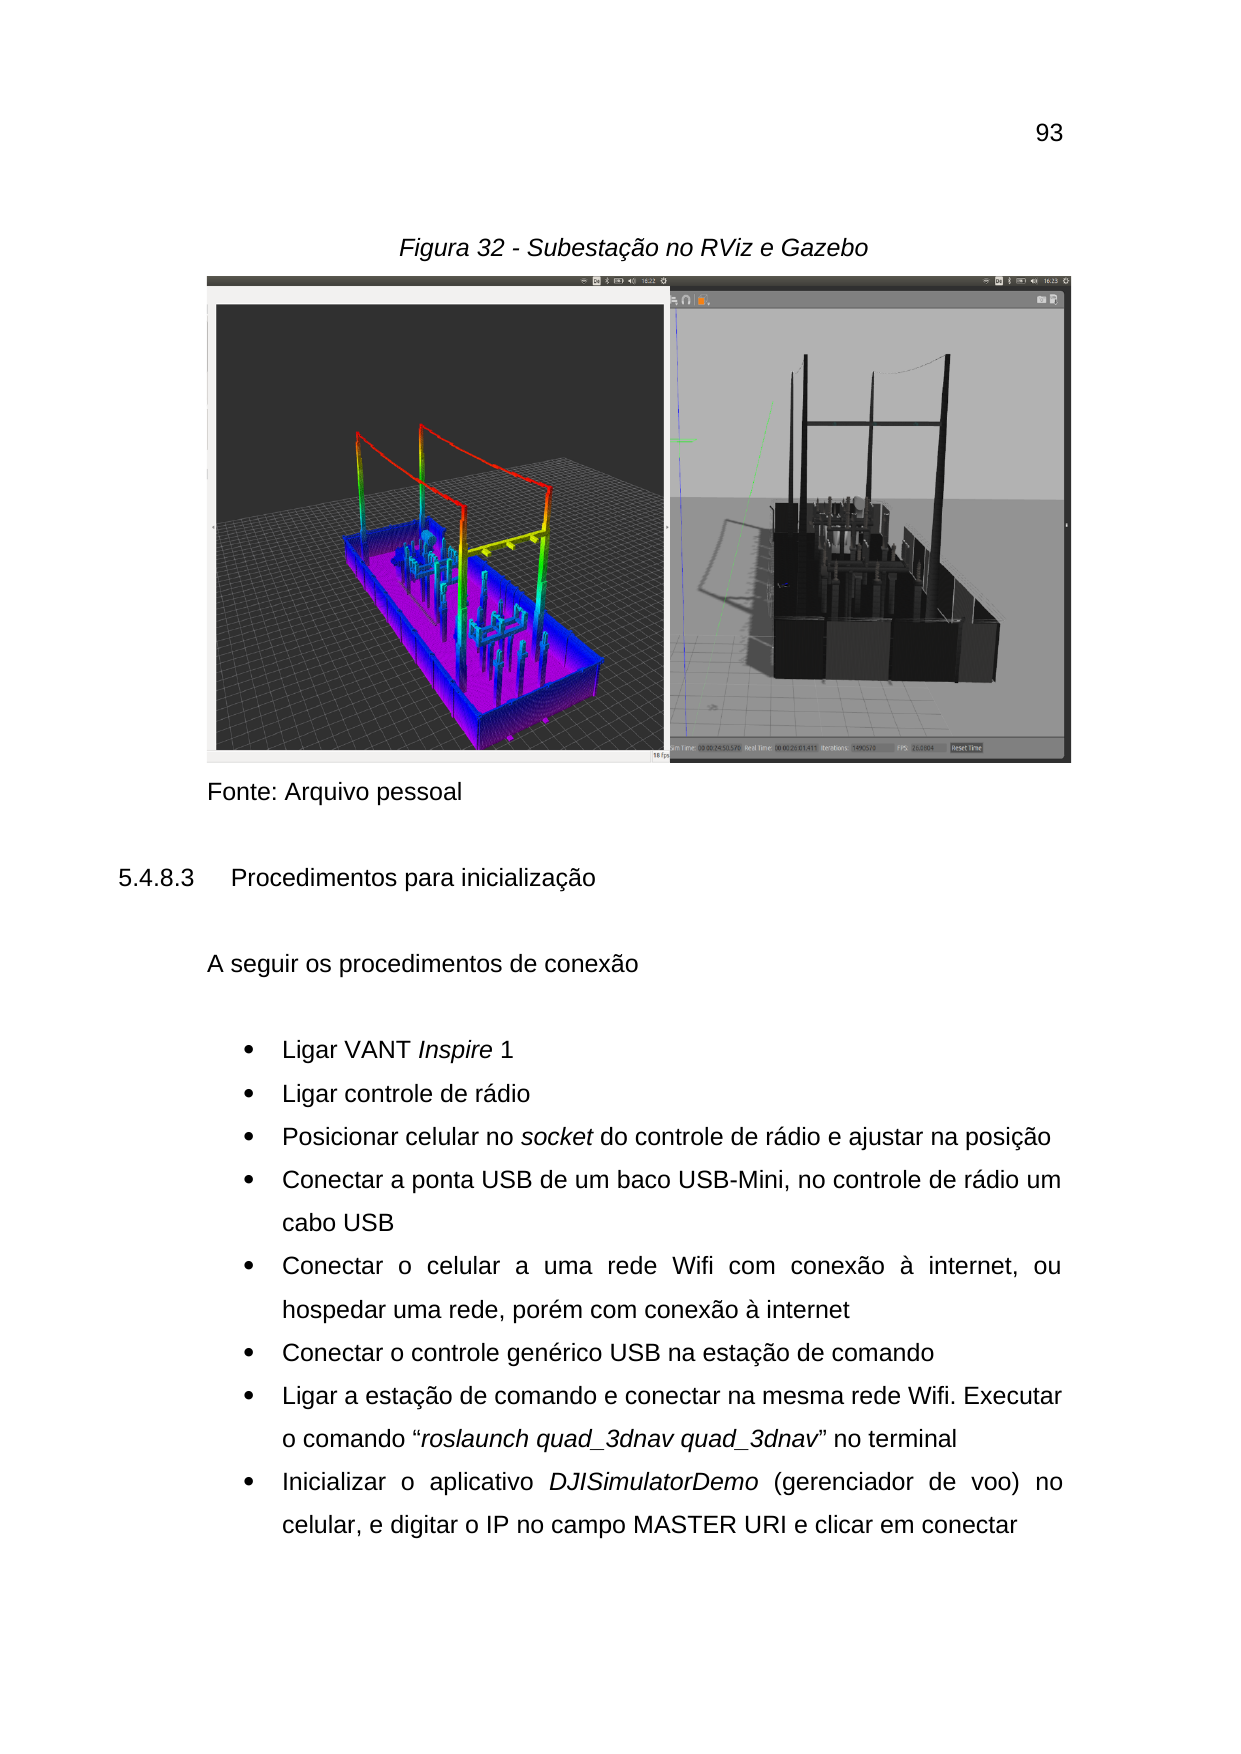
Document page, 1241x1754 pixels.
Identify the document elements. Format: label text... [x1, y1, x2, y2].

list Conectar a ponta USB de um baco USB-Mini, no controle de rádio um cabo USB [244, 1165, 1063, 1237]
text Fonte: Arquivo pessoal [118, 777, 1063, 805]
list Inicializar o aplicativo DJISimulatorDemo (gerenciador de voo) no celular, e digitar o IP no campo MASTER URI e clicar em conectar [244, 1467, 1063, 1539]
list Posicionar celular no socket do controle de rádio e ajustar na posição [244, 1122, 1063, 1151]
picture [206, 276, 1072, 763]
list Conectar o celular a uma rede Wifi com conexão à internet, ou hospedar uma rede, porém com conexão à internet [244, 1251, 1063, 1323]
subtitle Procedimentos para inicialização [118, 863, 1063, 892]
list Conectar o controle genérico USB na estação de comando [244, 1338, 1063, 1367]
list Ligar a estação de comando e conectar na mesma rede Wifi. Executar o comando “roslaunch quad_3dnav quad_3dnav” no terminal [244, 1381, 1063, 1453]
list Ligar controle de rádio [244, 1078, 1063, 1107]
list Ligar VANT Inspire 1 [244, 1035, 1063, 1064]
text A seguir os procedimentos de conexão [118, 949, 1063, 978]
